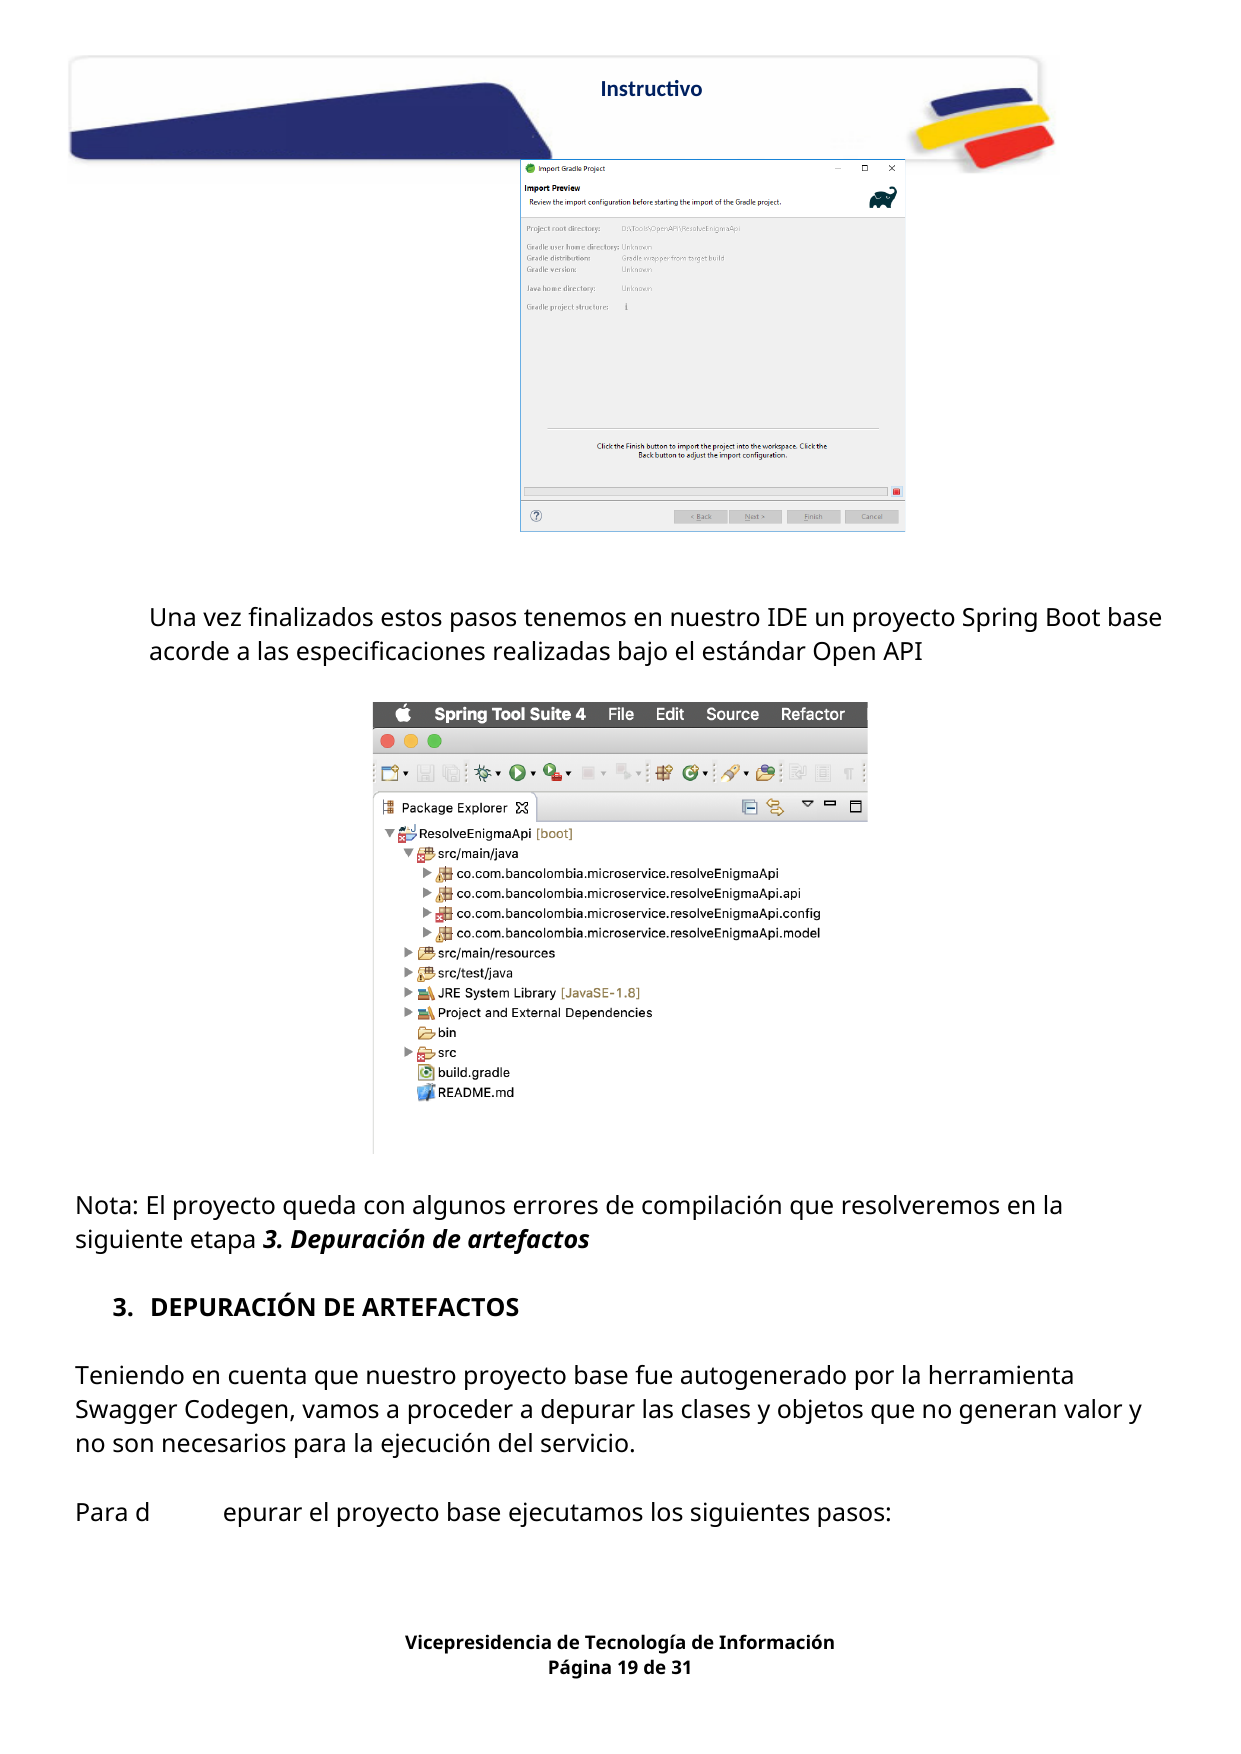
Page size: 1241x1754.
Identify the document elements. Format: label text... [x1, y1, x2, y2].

text Nota: El proyecto queda con algunos errores de compilación que resolveremos en la siguiente etapa 3. Depuración de artefactos [75, 1188, 1165, 1256]
text Teniendo en cuenta que nuestro proyecto base fue autogenerado por la herramienta Swagger Codegen, vamos a proceder a depurar las clases y objetos que no generan valor y no son necesarios para la ejecución del servicio. [75, 1358, 1165, 1460]
picture [372, 702, 868, 1154]
text Para d epurar el proyecto base ejecutamos los siguientes pasos: [75, 1494, 1165, 1528]
picture [67, 55, 1061, 532]
text Una vez finalizados estos pasos tenemos en nuestro IDE un proyecto Spring Boot base acorde a las especificaciones realizadas bajo el estándar Open API [149, 600, 1165, 668]
list DEPURACIÓN DE ARTEFACTOS [112, 1290, 1165, 1324]
